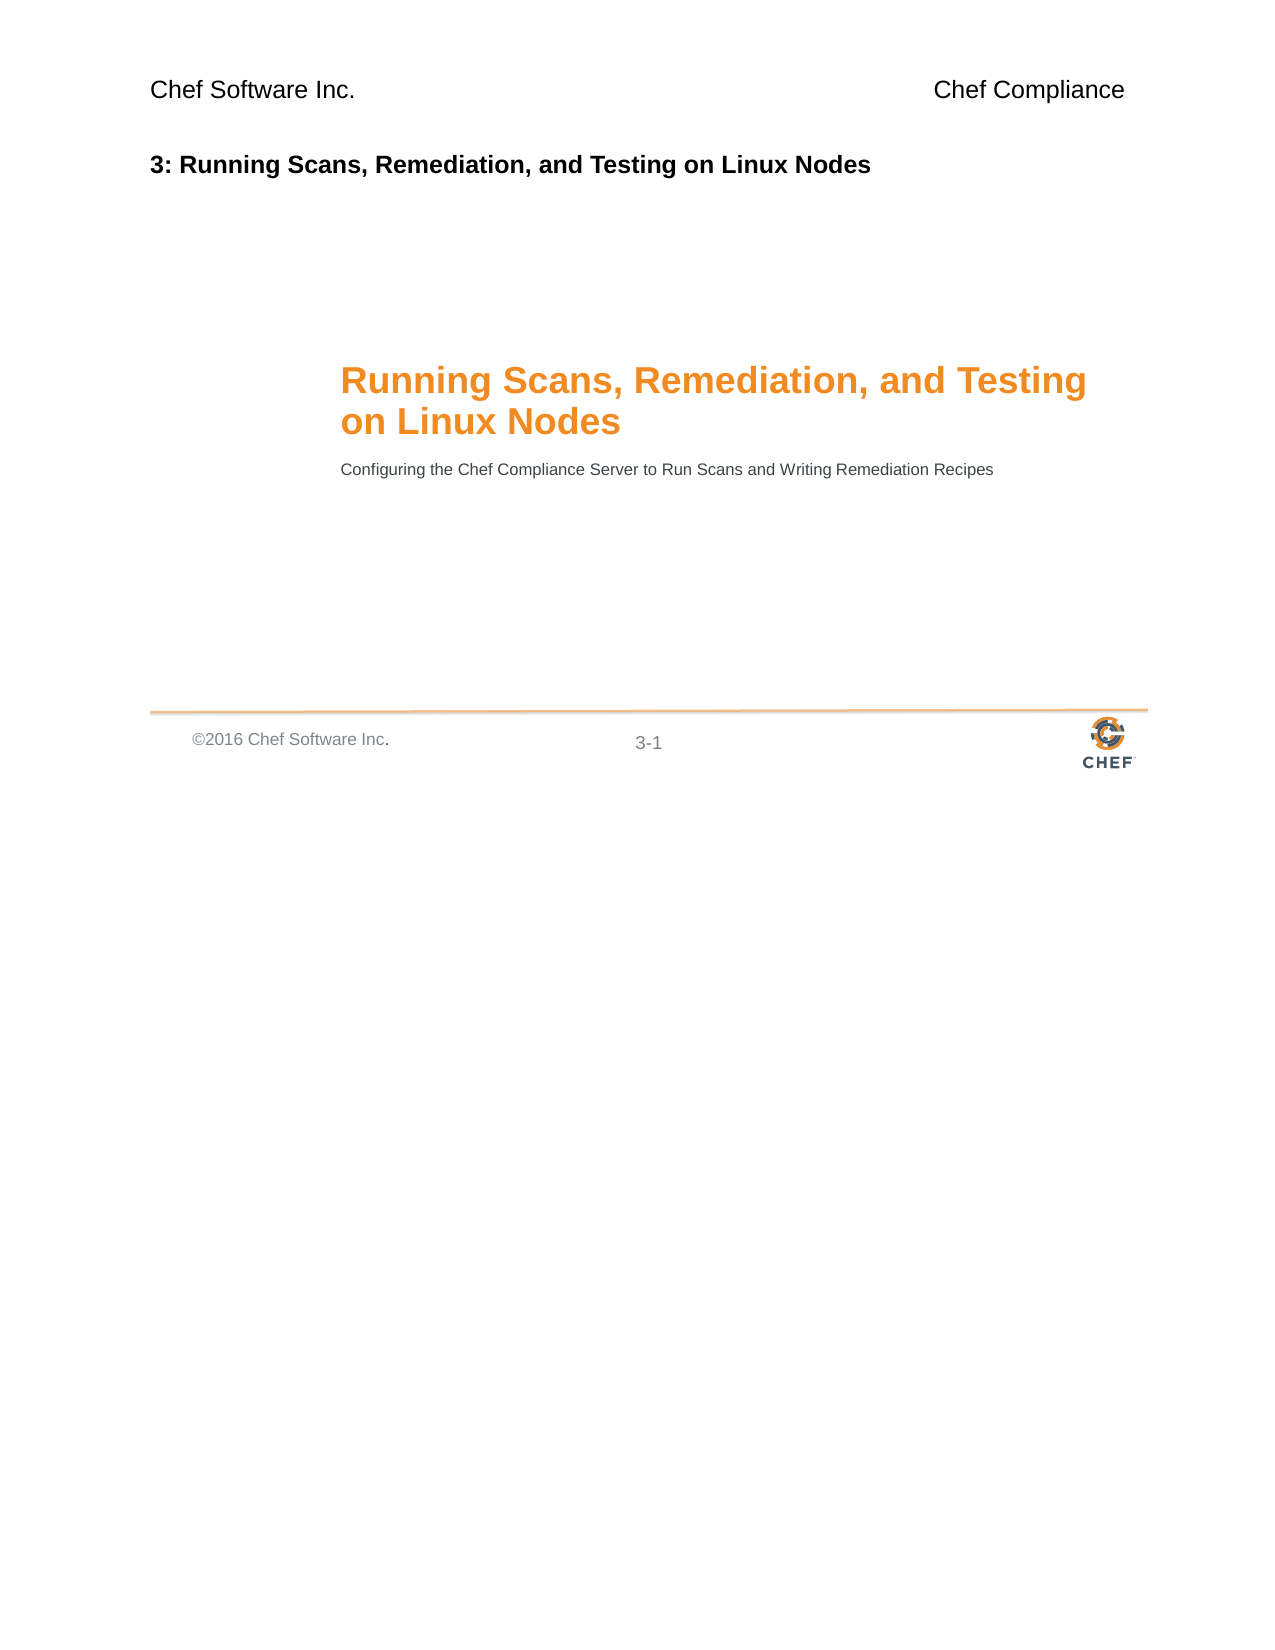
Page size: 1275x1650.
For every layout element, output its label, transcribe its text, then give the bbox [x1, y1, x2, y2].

text 3: Running Scans, Remediation, and Testing on Linux Nodes [150, 150, 1125, 179]
